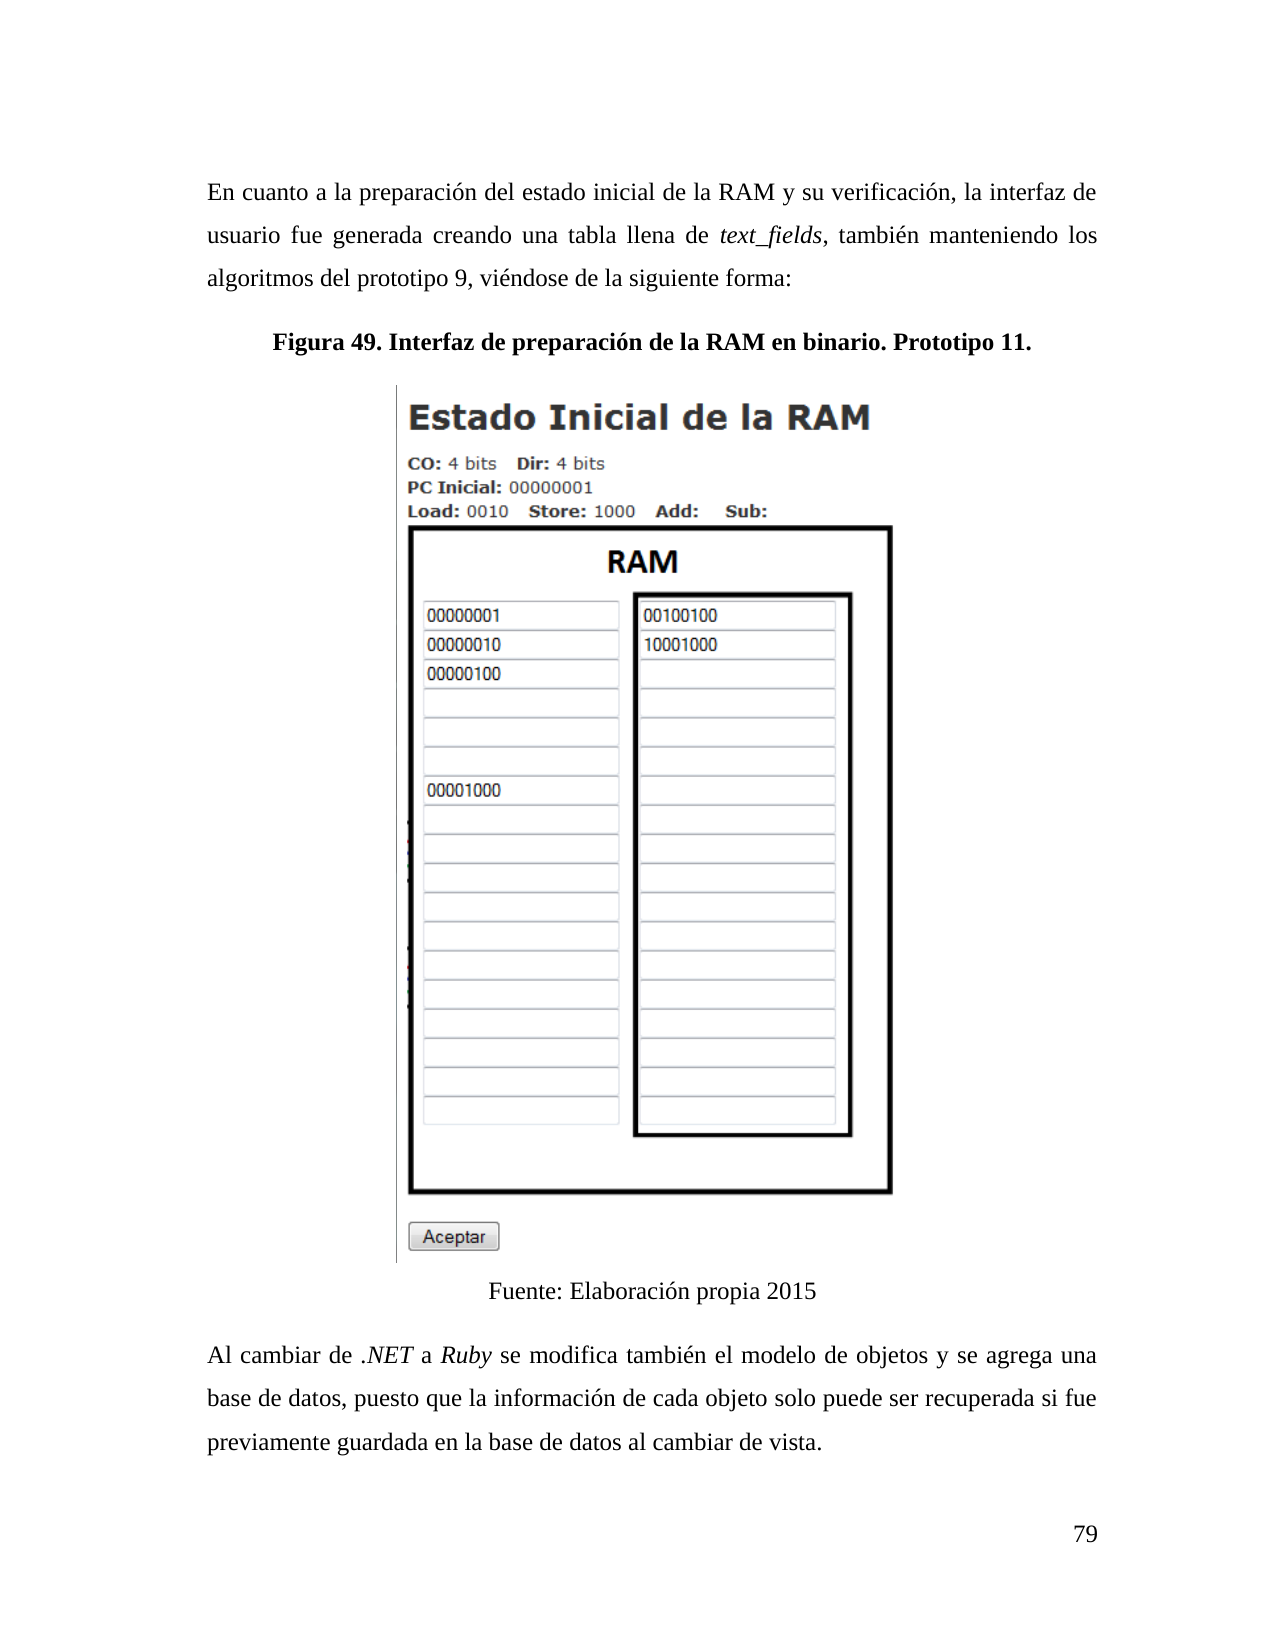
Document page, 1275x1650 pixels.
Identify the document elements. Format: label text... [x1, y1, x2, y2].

text Fuente: Elaboración propia 2015 [207, 1276, 1098, 1305]
text Al cambiar de .NET a Ruby se modifica también el modelo de objetos y se agrega una base de datos, puesto que la información de cada objeto solo puede ser recuperada si fue previamente guardada en la base de datos al cambiar de vista. [207, 1340, 1098, 1455]
picture [396, 385, 909, 1263]
subtitle Figura 49. Interfaz de preparación de la RAM en binario. Prototipo 11. [207, 327, 1098, 356]
text En cuanto a la preparación del estado inicial de la RAM y su verificación, la interfaz de usuario fue generada creando una tabla llena de text_fields, también manteniendo los algoritmos del prototipo 9, viéndose de la siguiente forma: [207, 177, 1098, 292]
